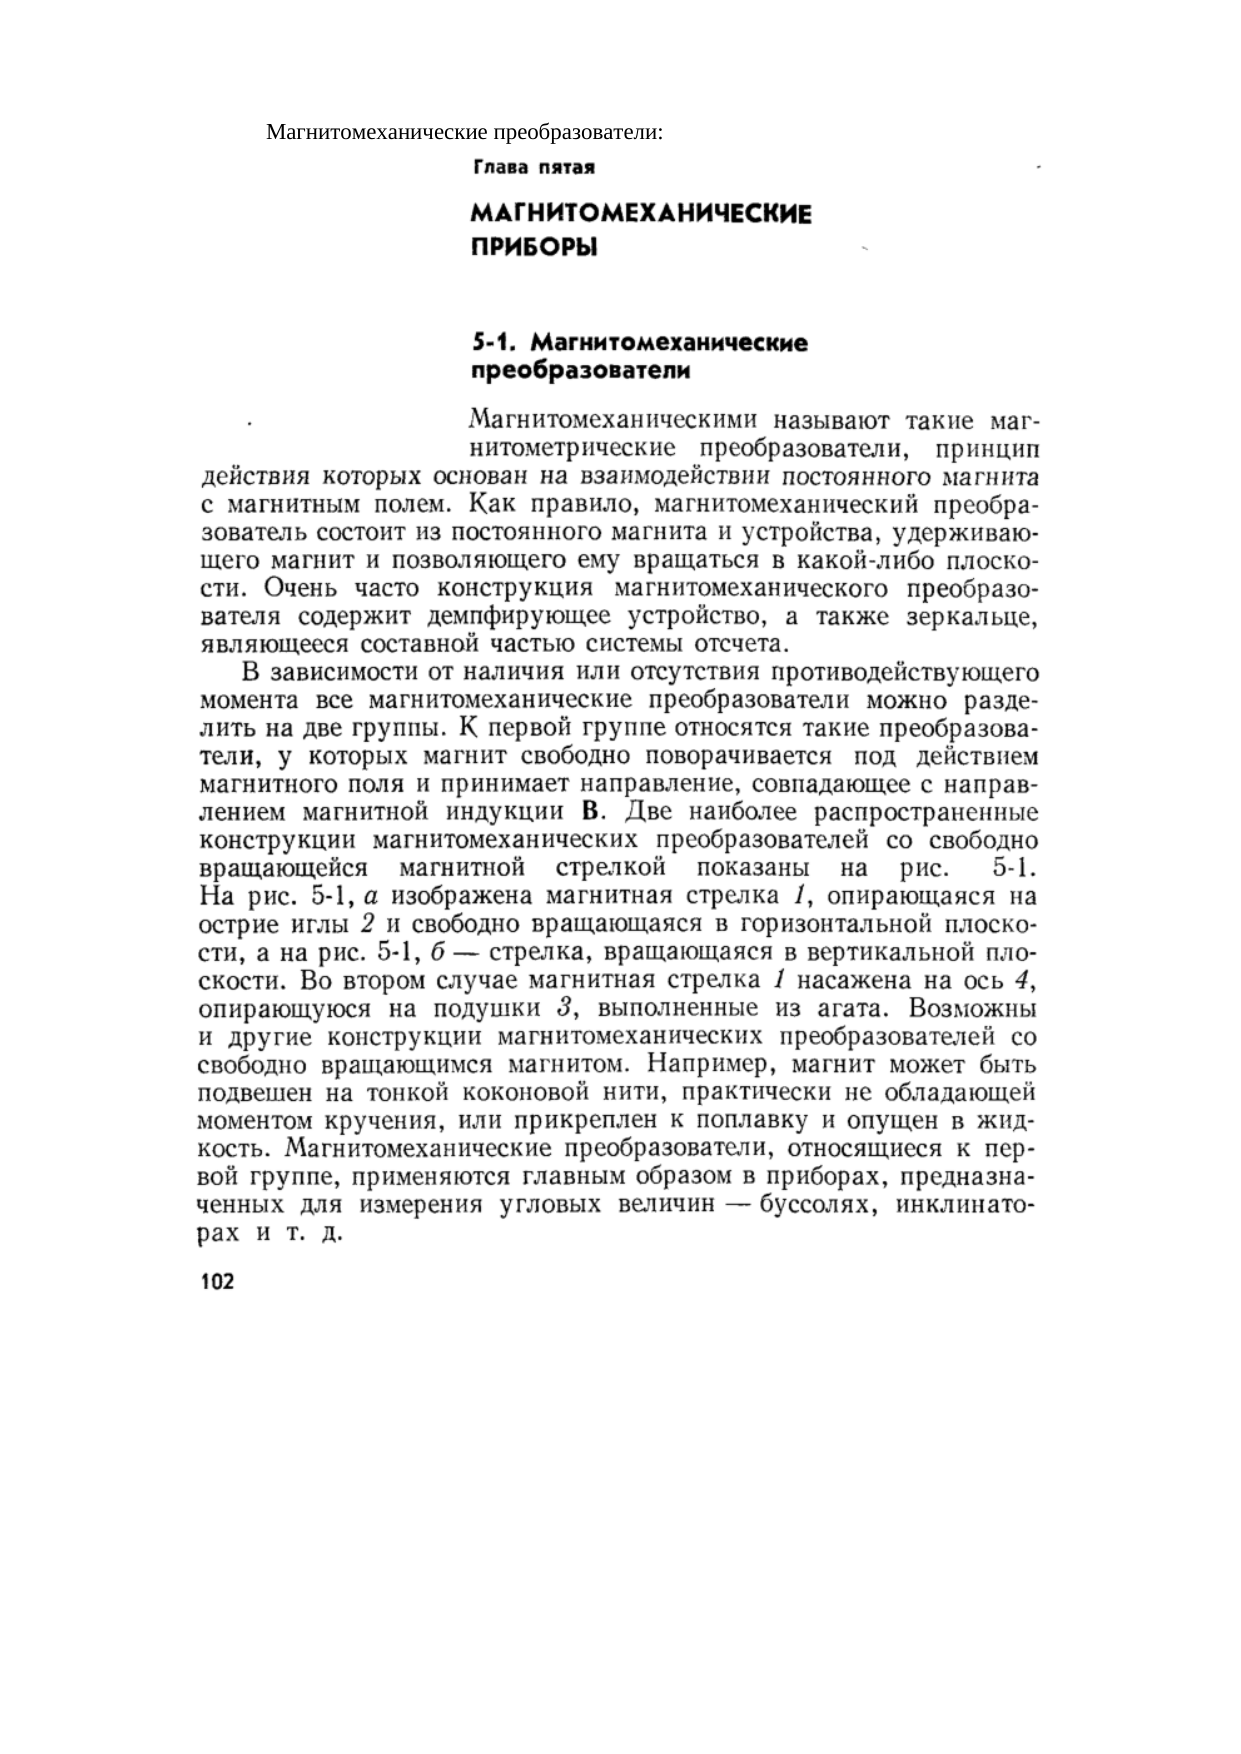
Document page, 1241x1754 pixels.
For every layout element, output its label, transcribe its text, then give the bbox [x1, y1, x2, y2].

picture [177, 145, 1092, 1309]
